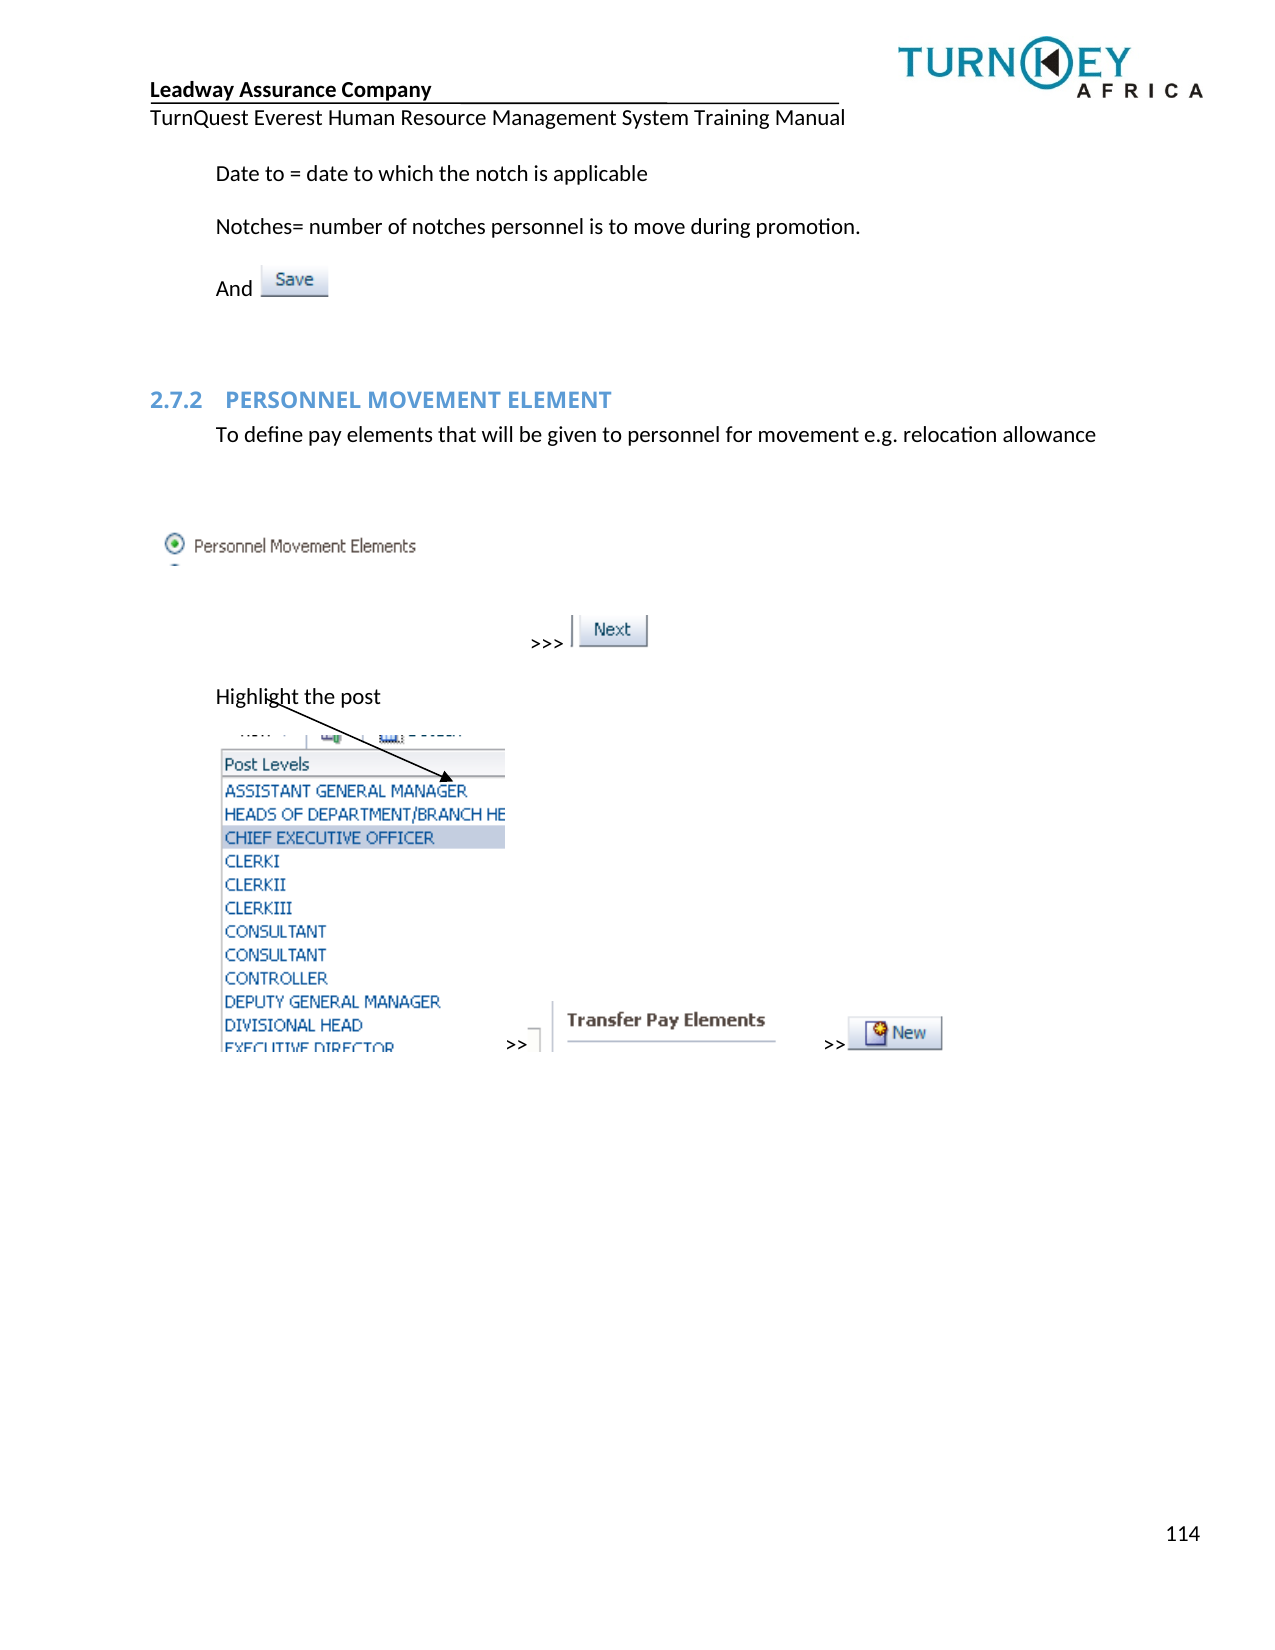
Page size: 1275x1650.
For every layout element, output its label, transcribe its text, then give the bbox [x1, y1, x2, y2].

picture [258, 265, 329, 297]
text Highlight the post [216, 682, 1200, 710]
text And [216, 265, 1200, 302]
text Date to = date to which the notch is applicable [216, 159, 1200, 187]
subtitle 2.7.2 PERSONNEL MOVEMENT ELEMENT [150, 384, 1200, 415]
picture [898, 36, 1203, 98]
text >>> [216, 615, 1200, 657]
picture [527, 1001, 823, 1052]
picture [150, 525, 454, 566]
picture [570, 615, 663, 652]
picture [215, 735, 505, 1052]
text Notches= number of notches personnel is to move during promotion. [216, 212, 1200, 240]
picture [845, 1016, 943, 1052]
text To define pay elements that will be given to personnel for movement e.g. relocation allowance [216, 420, 1200, 448]
